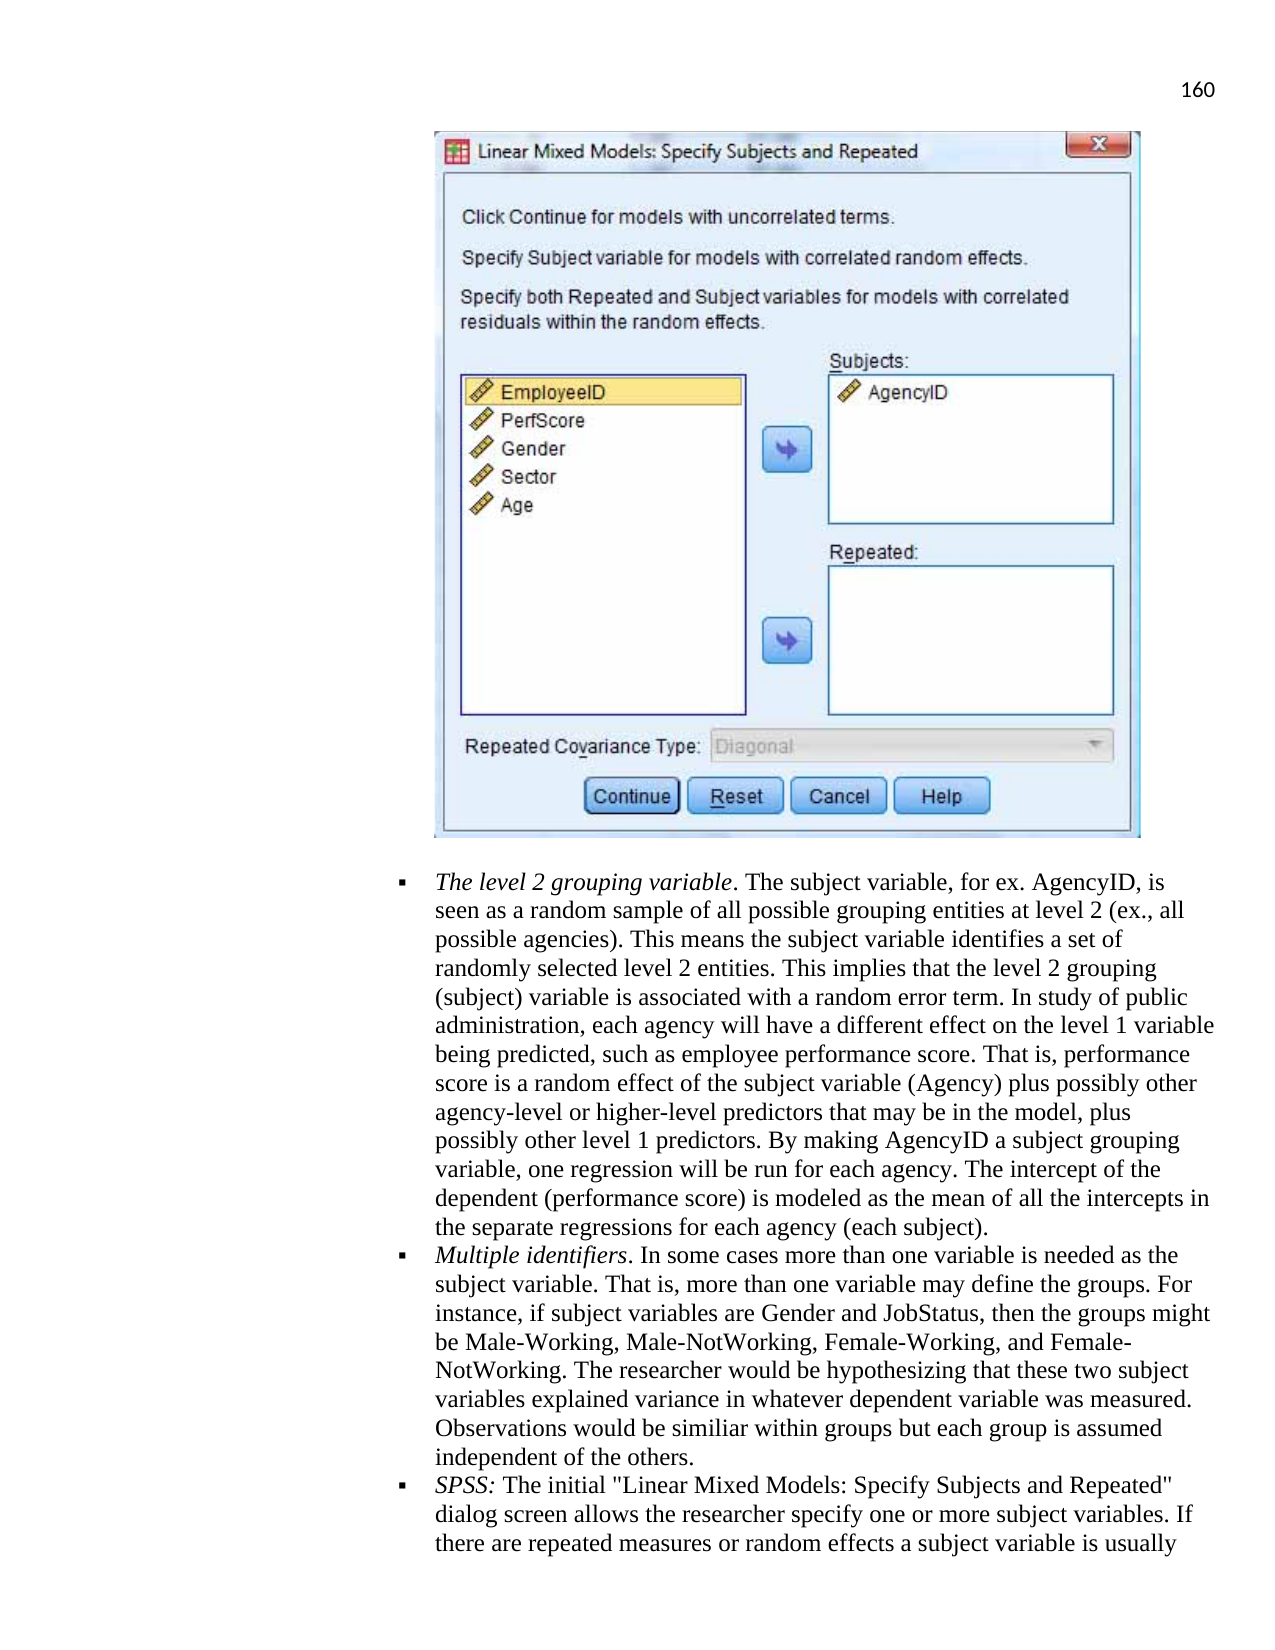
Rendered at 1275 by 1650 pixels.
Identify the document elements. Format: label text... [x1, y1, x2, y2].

list Multiple identifiers. In some cases more than one variable is needed as the subject variable. That is, more than one variable may define the groups. For instance, if subject variables are Gender and JobStatus, then the groups might be Male-Working, Male-NotWorking, Female-Working, and Female-NotWorking. The researcher would be hypothesizing that these two subject variables explained variance in whatever dependent variable was measured. Observations would be similiar within groups but each group is assumed independent of the others. [397, 1240, 1215, 1470]
picture [434, 131, 1141, 838]
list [397, 1470, 1215, 1557]
list The level 2 grouping variable. The subject variable, for ex. AgencyID, is seen as a random sample of all possible grouping entities at level 2 (ex., all possible agencies). This means the subject variable identifies a set of randomly selected level 2 entities. This implies that the level 2 grouping (subject) variable is associated with a random error term. In study of public administration, each agency will have a different effect on the level 1 variable being predicted, such as employee performance score. That is, performance score is a random effect of the subject variable (Agency) plus possibly other agency-level or higher-level predictors that may be in the model, plus possibly other level 1 predictors. By making AgencyID a subject grouping variable, one regression will be run for each agency. The intercept of the dependent (performance score) is modeled as the mean of all the intercepts in the separate regressions for each agency (each subject). [397, 867, 1215, 1240]
